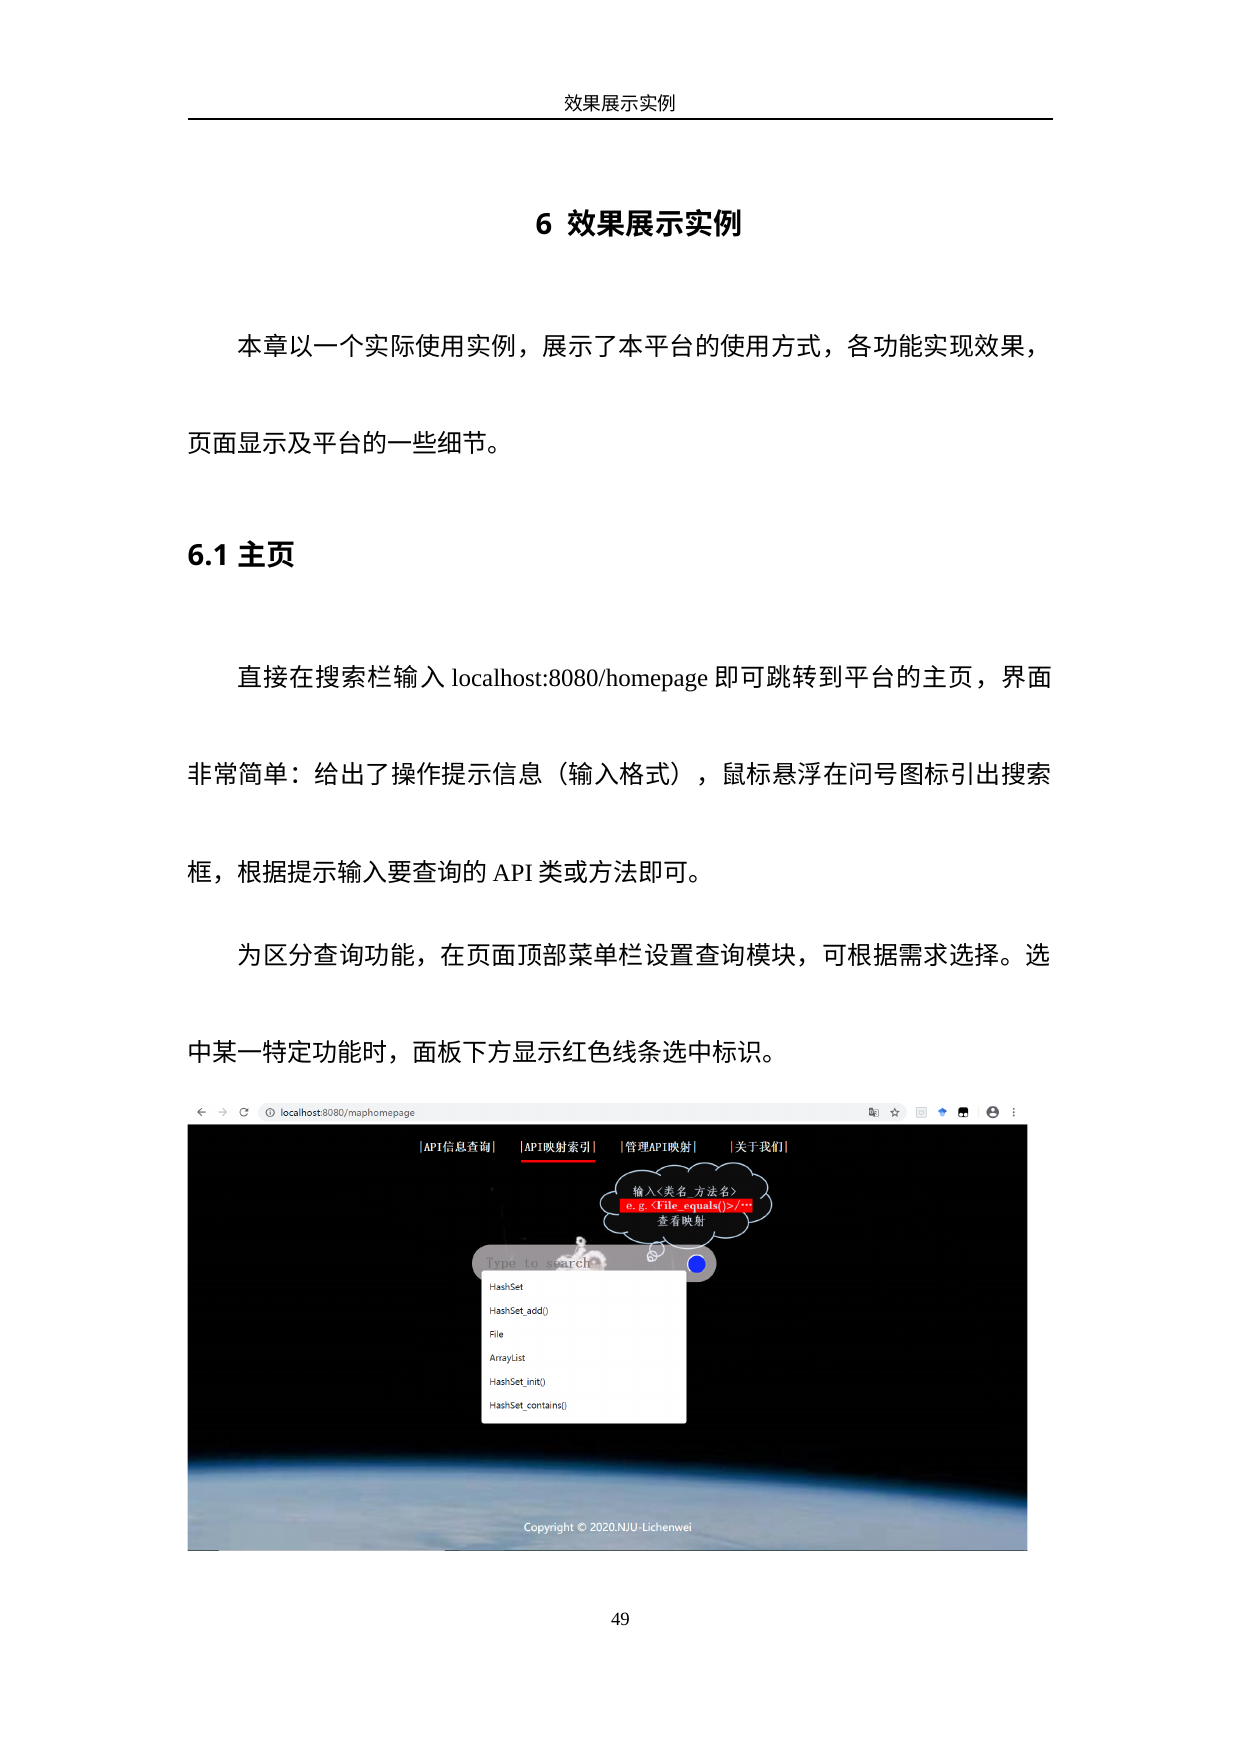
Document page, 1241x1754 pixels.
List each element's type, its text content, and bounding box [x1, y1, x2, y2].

subtitle 6 效果展示实例 [225, 189, 1053, 254]
subtitle 6.1 主页 [187, 520, 1053, 585]
text 为区分查询功能，在页面顶部菜单栏设置查询模块，可根据需求选择。选中某一特定功能时，面板下方显示红色线条选中标识。 [187, 921, 1053, 1083]
text 本章以一个实际使用实例，展示了本平台的使用方式，各功能实现效果，页面显示及平台的一些细节。 [187, 312, 1053, 474]
text 直接在搜索栏输入localhost:8080/homepage即可跳转到平台的主页，界面非常简单：给出了操作提示信息（输入格式），鼠标悬浮在问号图标引出搜索框，根据提示输入要查询的API类或方法即可。 [187, 643, 1053, 903]
picture [187, 1101, 1028, 1551]
